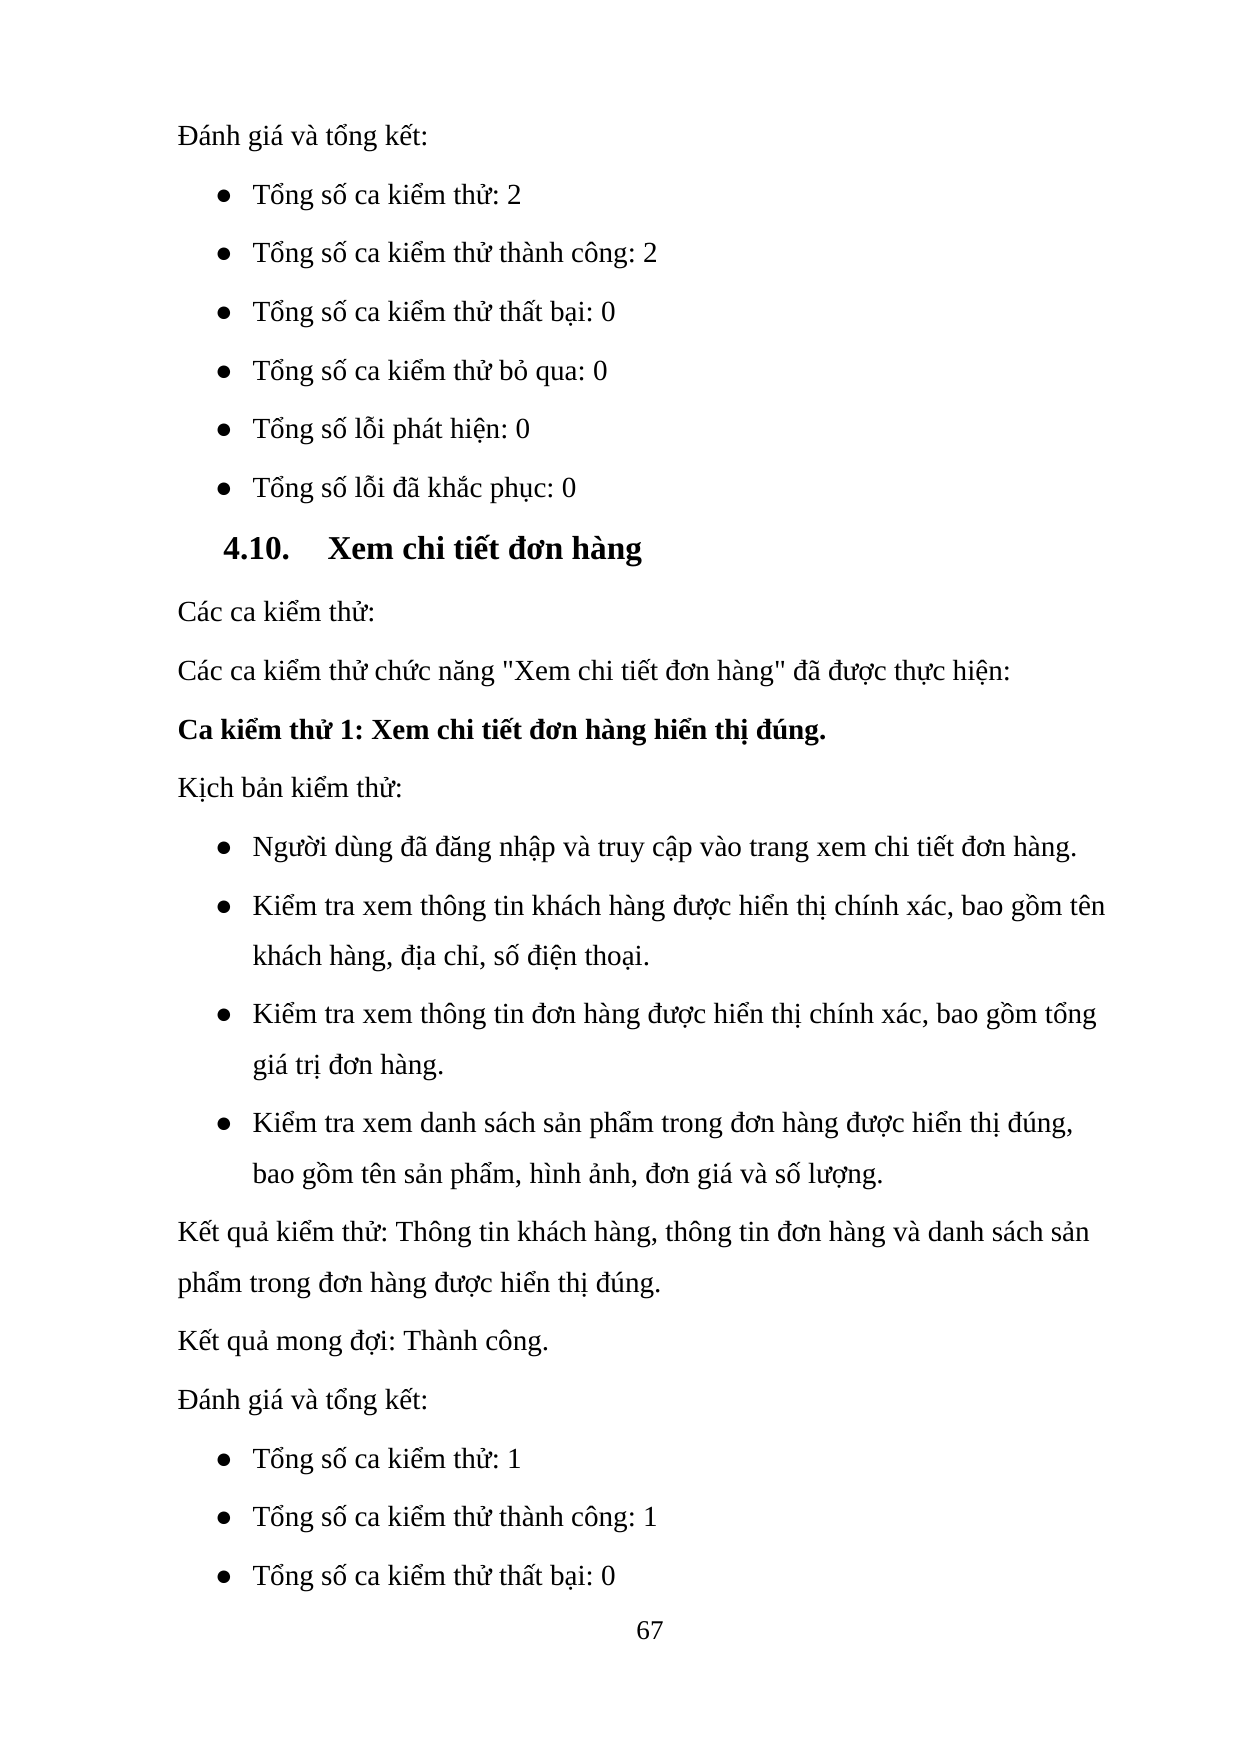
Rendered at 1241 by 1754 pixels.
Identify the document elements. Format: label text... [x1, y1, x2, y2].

list Tổng số ca kiểm thử: 2 [215, 177, 1122, 210]
text Các ca kiểm thử: [177, 594, 1122, 628]
list Tổng số lỗi đã khắc phục: 0 [215, 470, 1122, 503]
list Tổng số ca kiểm thử thất bại: 0 [215, 1558, 1122, 1592]
list Tổng số ca kiểm thử thất bại: 0 [215, 294, 1122, 328]
text Đánh giá và tổng kết: [177, 118, 1122, 152]
list Tổng số ca kiểm thử bỏ qua: 0 [215, 353, 1122, 386]
list Tổng số ca kiểm thử: 1 [215, 1441, 1122, 1474]
text Kết quả kiểm thử: Thông tin khách hàng, thông tin đơn hàng và danh sách sản phẩm trong đơn hàng được hiển thị đúng. [177, 1214, 1122, 1298]
text Kịch bản kiểm thử: [177, 770, 1122, 804]
text Đánh giá và tổng kết: [177, 1382, 1122, 1416]
text Kết quả mong đợi: Thành công. [177, 1323, 1122, 1357]
subtitle Xem chi tiết đơn hàng [290, 529, 1122, 567]
list Kiểm tra xem thông tin đơn hàng được hiển thị chính xác, bao gồm tổng giá trị đơn hàng. [215, 997, 1122, 1081]
list Tổng số ca kiểm thử thành công: 1 [215, 1499, 1122, 1533]
text Các ca kiểm thử chức năng "Xem chi tiết đơn hàng" đã được thực hiện: [177, 653, 1122, 687]
text Ca kiểm thử 1: Xem chi tiết đơn hàng hiển thị đúng. [177, 712, 1122, 745]
list Người dùng đã đăng nhập và truy cập vào trang xem chi tiết đơn hàng. [215, 829, 1122, 863]
list Kiểm tra xem danh sách sản phẩm trong đơn hàng được hiển thị đúng, bao gồm tên sản phẩm, hình ảnh, đơn giá và số lượng. [215, 1106, 1122, 1189]
list Kiểm tra xem thông tin khách hàng được hiển thị chính xác, bao gồm tên khách hàng, địa chỉ, số điện thoại. [215, 888, 1122, 972]
list Tổng số lỗi phát hiện: 0 [215, 411, 1122, 445]
list Tổng số ca kiểm thử thành công: 2 [215, 235, 1122, 269]
